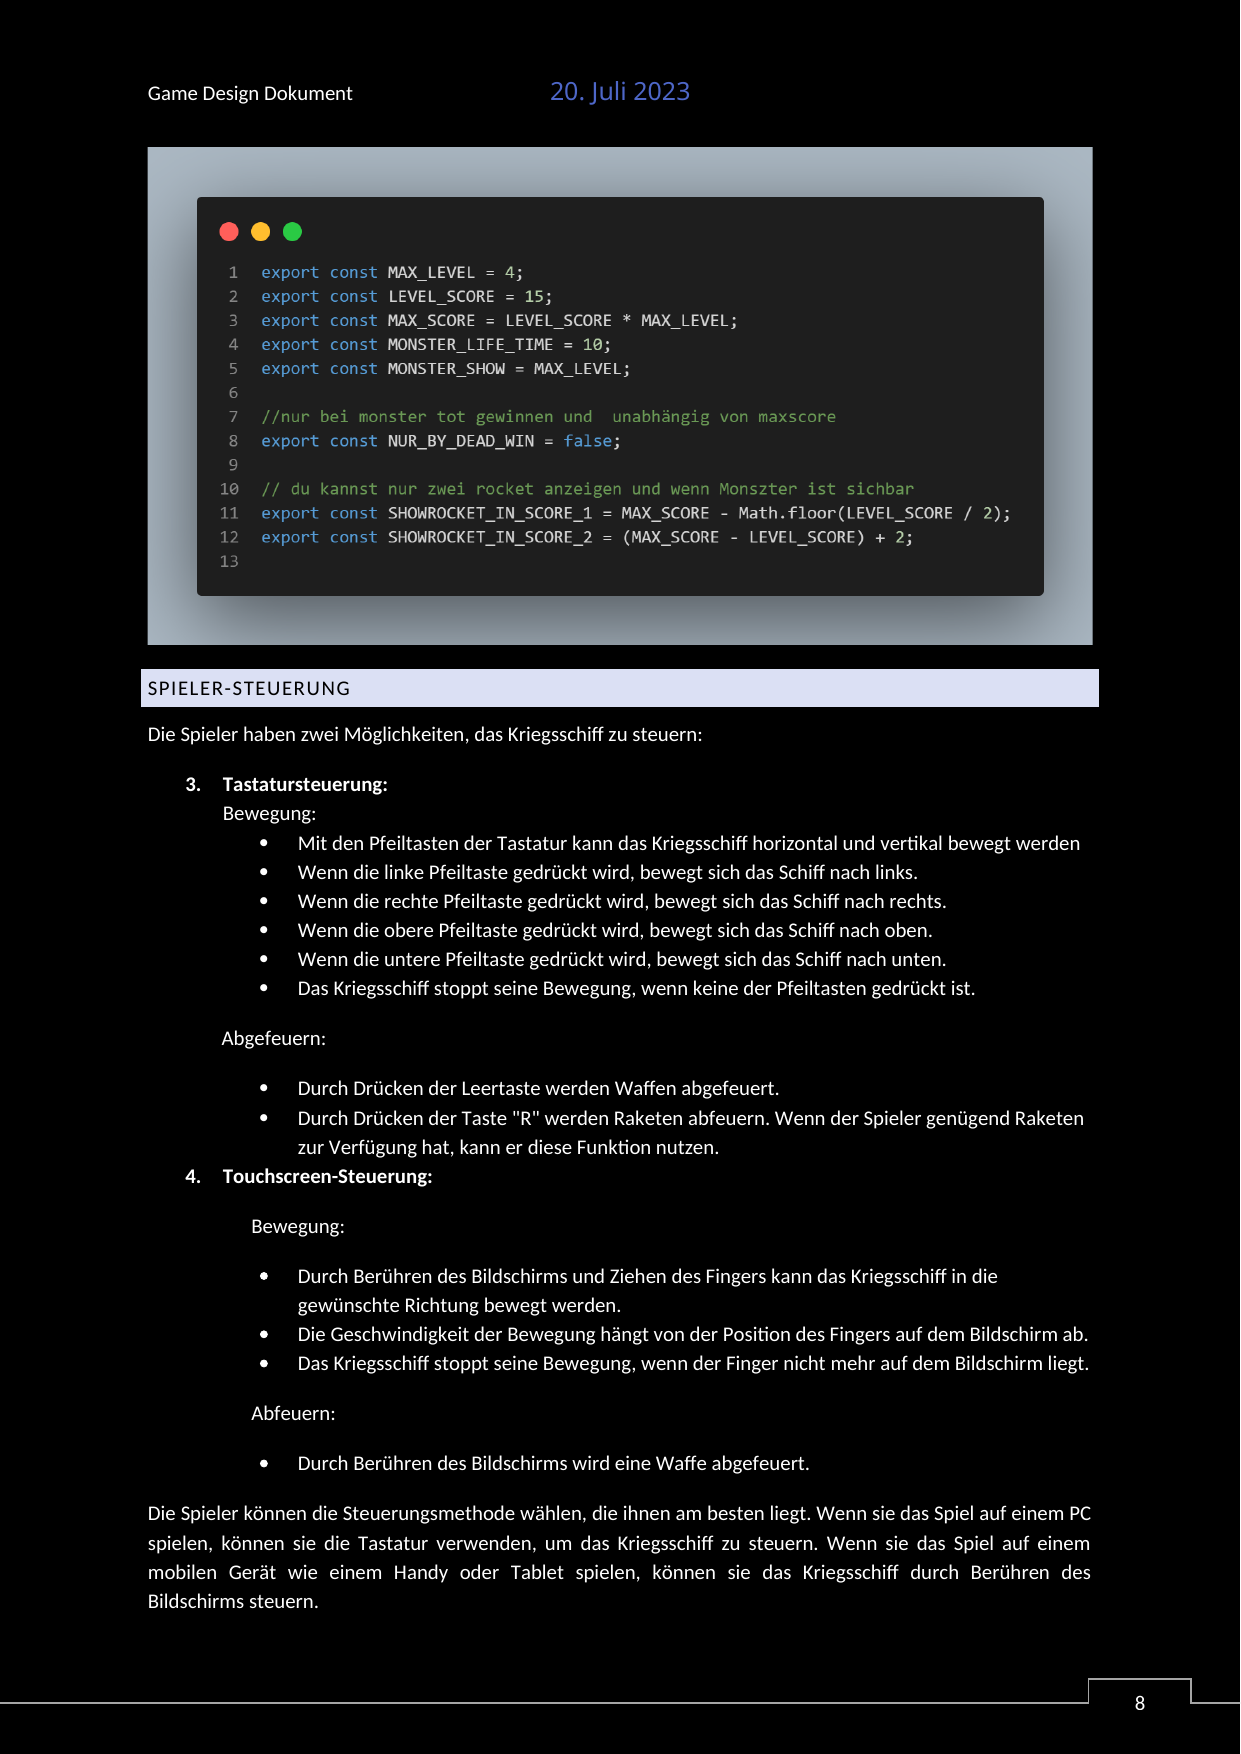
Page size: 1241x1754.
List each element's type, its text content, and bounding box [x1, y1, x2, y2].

list Die Geschwindigkeit der Bewegung hängt von der Position des Fingers auf dem Bildschirm ab. [260, 1321, 1093, 1347]
list Wenn die rechte Pfeiltaste gedrückt wird, bewegt sich das Schiff nach rechts. [260, 888, 1093, 913]
list Tastatursteuerung: [185, 771, 1093, 797]
text Bewegung: [251, 1213, 1093, 1238]
list Durch Drücken der Taste "R" werden Raketen abfeuern. Wenn der Spieler genügend Raketen zur Verfügung hat, kann er diese Funktion nutzen. [260, 1105, 1093, 1159]
list Wenn die untere Pfeiltaste gedrückt wird, bewegt sich das Schiff nach unten. [260, 946, 1093, 972]
list Durch Berühren des Bildschirms und Ziehen des Fingers kann das Kriegsschiff in die gewünschte Richtung bewegt werden. [260, 1263, 1093, 1318]
list Durch Berühren des Bildschirms wird eine Waffe abgefeuert. [260, 1451, 1093, 1476]
list Mit den Pfeiltasten der Tastatur kann das Kriegsschiff horizontal und vertikal bewegt werden [260, 830, 1093, 855]
text Abfeuern: [251, 1401, 1093, 1426]
list Wenn die linke Pfeiltaste gedrückt wird, bewegt sich das Schiff nach links. [260, 859, 1093, 884]
text Abgefeuern: [221, 1026, 1093, 1051]
list Das Kriegsschiff stoppt seine Bewegung, wenn keine der Pfeiltasten gedrückt ist. [260, 976, 1093, 1001]
text Die Spieler können die Steuerungsmethode wählen, die ihnen am besten liegt. Wenn sie das Spiel auf einem PC spielen, können sie die Tastatur verwenden, um das Kriegsschiff zu steuern. Wenn sie das Spiel auf einem mobilen Gerät wie einem Handy oder Tablet spielen, können sie das Kriegsschiff durch Berühren des Bildschirms steuern. [148, 1501, 1093, 1613]
picture [147, 147, 1093, 645]
list Bewegung: [223, 801, 1093, 826]
list Durch Drücken der Leertaste werden Waffen abgefeuert. [260, 1076, 1093, 1101]
list Touchscreen-Steuerung: [185, 1163, 1093, 1188]
text Die Spieler haben zwei Möglichkeiten, das Kriegsschiff zu steuern: [148, 721, 1093, 747]
list Das Kriegsschiff stoppt seine Bewegung, wenn der Finger nicht mehr auf dem Bildschirm liegt. [260, 1351, 1093, 1376]
subtitle Spieler-Steuerung [148, 676, 1093, 701]
list Wenn die obere Pfeiltaste gedrückt wird, bewegt sich das Schiff nach oben. [260, 917, 1093, 943]
